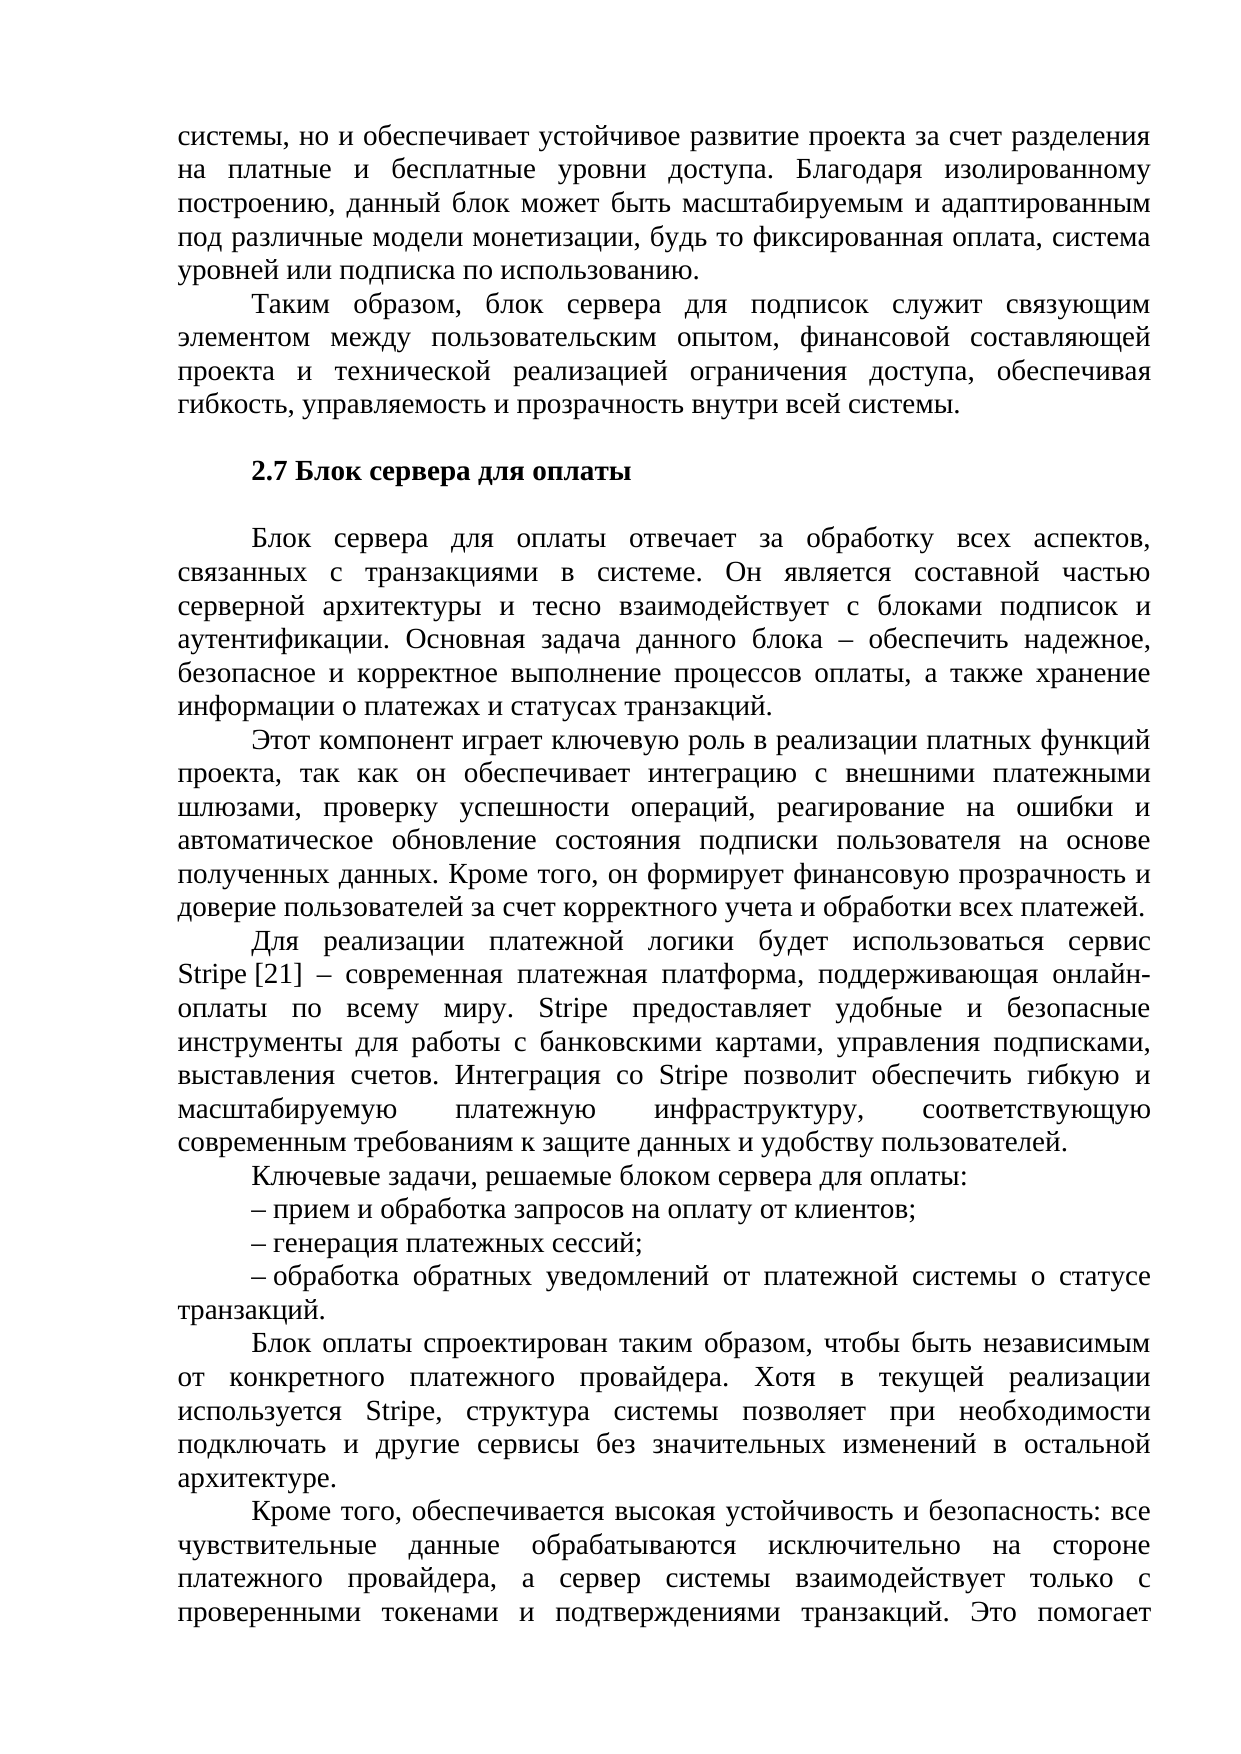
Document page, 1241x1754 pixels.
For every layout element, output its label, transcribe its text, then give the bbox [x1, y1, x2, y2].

subtitle 2.7 Блок сервера для оплаты [251, 453, 1152, 487]
text Для реализации платежной логики будет использоваться сервис Stripe [21] – современная платежная платформа, поддерживающая онлайн-оплаты по всему миру. Stripe предоставляет удобные и безопасные инструменты для работы с банковскими картами, управления подписками, выставления счетов. Интеграция со Stripe позволит обеспечить гибкую и масштабируемую платежную инфраструктуру, соответствующую современным требованиям к защите данных и удобству пользователей. [177, 923, 1152, 1158]
text – генерация платежных сессий; [177, 1225, 1152, 1258]
text Таким образом, блок сервера для подписок служит связующим элементом между пользовательским опытом, финансовой составляющей проекта и технической реализацией ограничения доступа, обеспечивая гибкость, управляемость и прозрачность внутри всей системы. [177, 286, 1152, 420]
text – прием и обработка запросов на оплату от клиентов; [177, 1191, 1152, 1225]
text Этот компонент играет ключевую роль в реализации платных функций проекта, так как он обеспечивает интеграцию с внешними платежными шлюзами, проверку успешности операций, реагирование на ошибки и автоматическое обновление состояния подписки пользователя на основе полученных данных. Кроме того, он формирует финансовую прозрачность и доверие пользователей за счет корректного учета и обработки всех платежей. [177, 722, 1152, 923]
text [177, 1493, 1152, 1627]
text Ключевые задачи, решаемые блоком сервера для оплаты: [177, 1158, 1152, 1191]
text Блок сервера для оплаты отвечает за обработку всех аспектов, связанных с транзакциями в системе. Он является составной частью серверной архитектуры и тесно взаимодействует с блоками подписок и аутентификации. Основная задача данного блока – обеспечить надежное, безопасное и корректное выполнение процессов оплаты, а также хранение информации о платежах и статусах транзакций. [177, 521, 1152, 722]
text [177, 118, 1152, 286]
text – обработка обратных уведомлений от платежной системы о статусе транзакций. [177, 1258, 1152, 1326]
text Блок оплаты спроектирован таким образом, чтобы быть независимым от конкретного платежного провайдера. Хотя в текущей реализации используется Stripe, структура системы позволяет при необходимости подключать и другие сервисы без значительных изменений в остальной архитектуре. [177, 1326, 1152, 1493]
